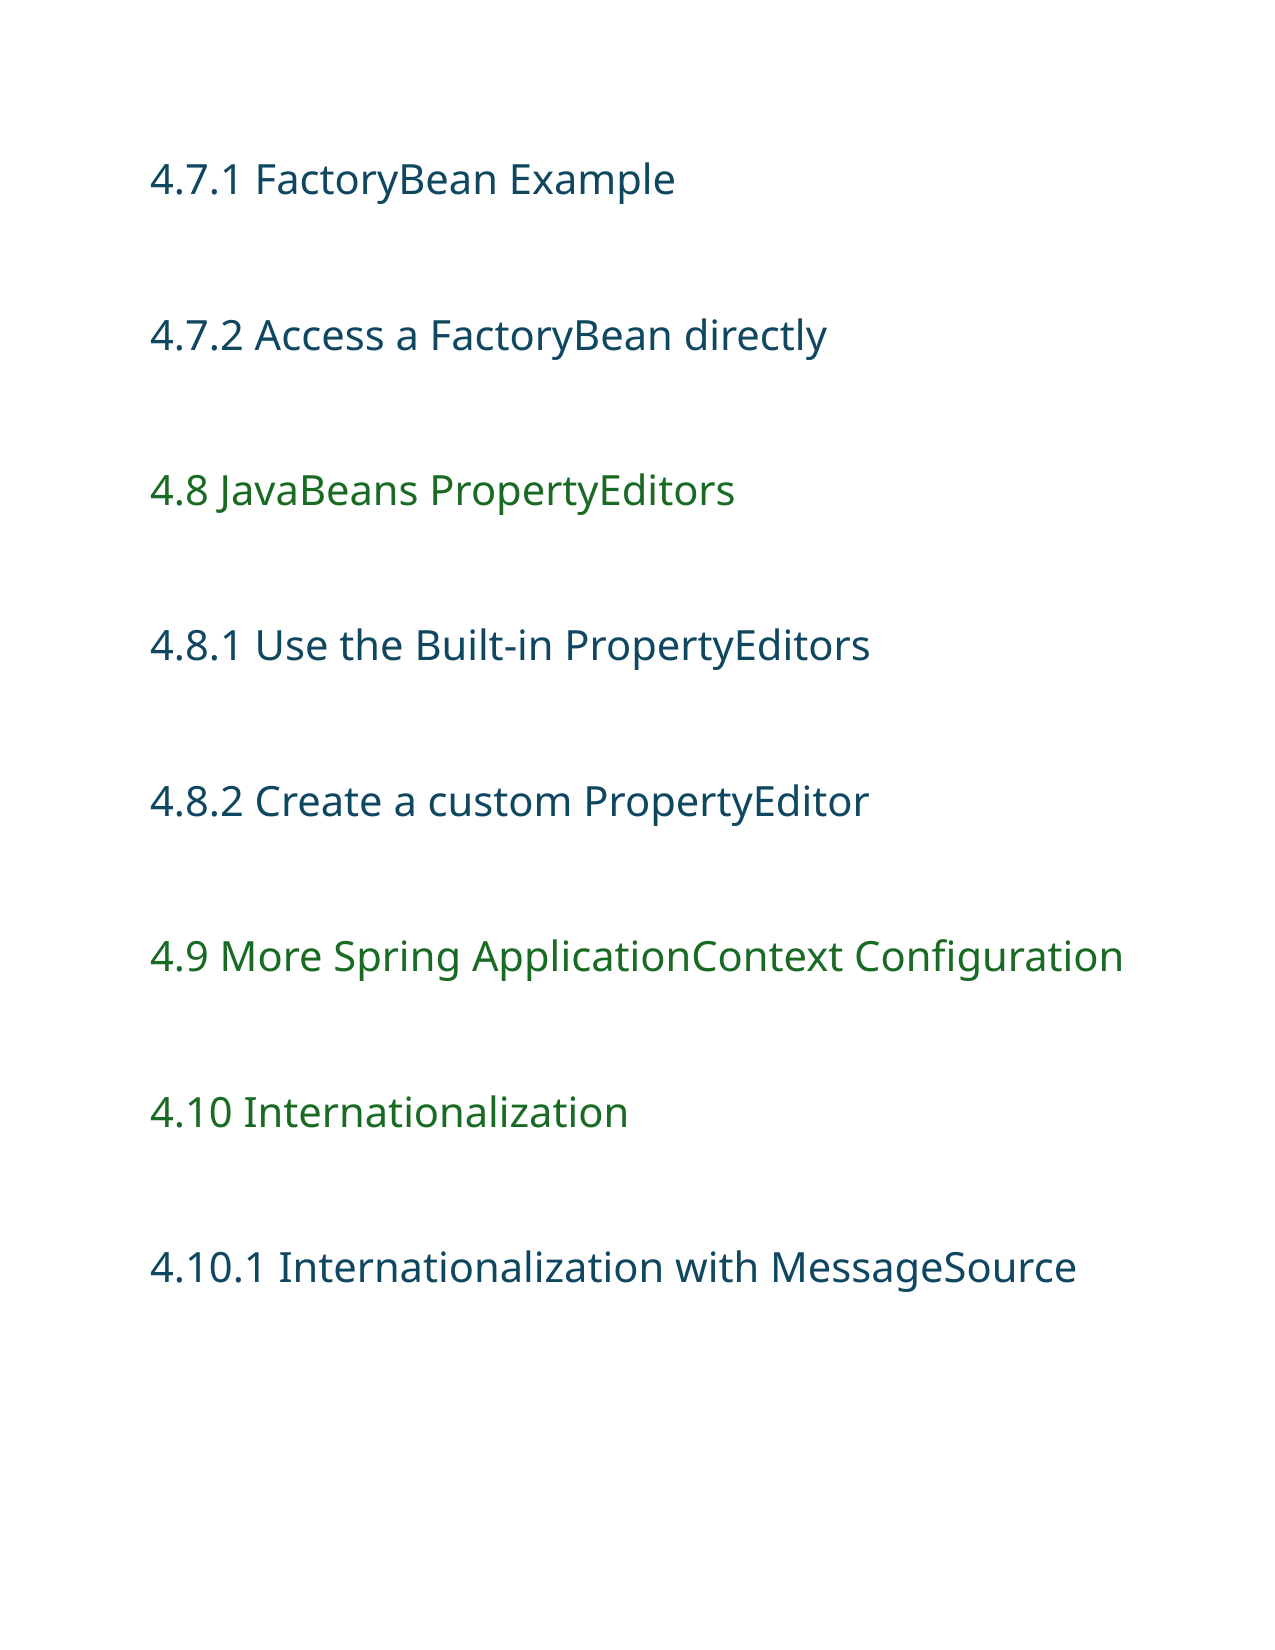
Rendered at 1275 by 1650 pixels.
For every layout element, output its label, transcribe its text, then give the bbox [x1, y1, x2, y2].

subtitle 4.9 More Spring ApplicationContext Configuration [150, 927, 1125, 984]
subtitle 4.8.1 Use the Built-in PropertyEditors [150, 616, 1125, 673]
subtitle 4.8.2 Create a custom PropertyEditor [150, 772, 1125, 828]
subtitle 4.7.1 FactoryBean Example [150, 150, 1125, 207]
subtitle 4.10.1 Internationalization with MessageSource [150, 1238, 1125, 1295]
subtitle 4.10 Internationalization [150, 1082, 1125, 1139]
subtitle 4.8 JavaBeans PropertyEditors [150, 461, 1125, 518]
subtitle 4.7.2 Access a FactoryBean directly [150, 305, 1125, 362]
